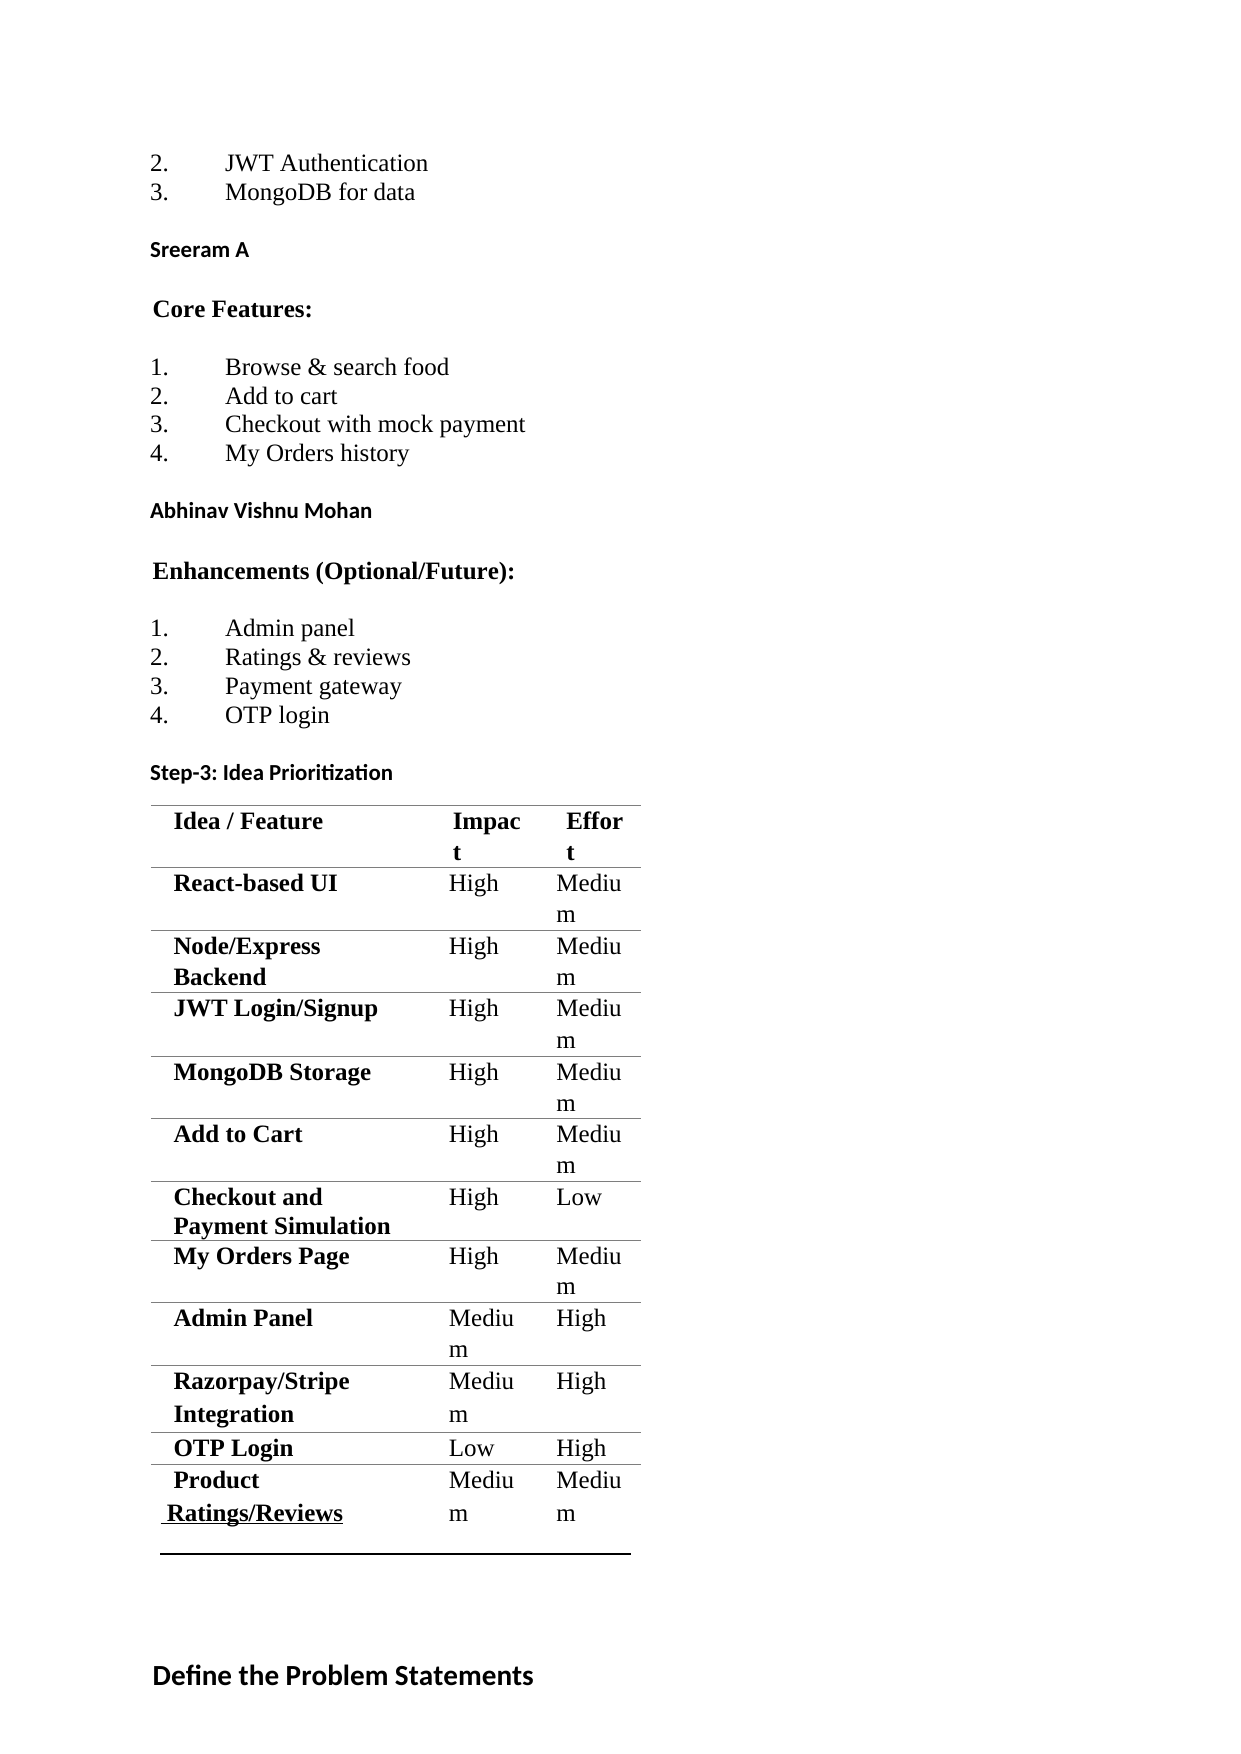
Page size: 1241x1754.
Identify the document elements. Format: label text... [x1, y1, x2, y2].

table_cell Medium [425, 1366, 534, 1432]
list Browse & search food [150, 352, 1211, 381]
table_cell React-based UI [151, 868, 425, 930]
table_header Effort [534, 806, 641, 867]
subtitle Enhancements (Optional/Future): [150, 556, 1211, 584]
table_cell High [425, 868, 534, 930]
table_cell Node/Express Backend [151, 931, 425, 992]
list JWT Authentication [150, 148, 1211, 177]
table_cell Medium [534, 1057, 641, 1118]
table_cell Product Ratings/Reviews [151, 1465, 425, 1558]
table_cell Medium [425, 1303, 534, 1365]
table_cell Medium [534, 1119, 641, 1181]
table_header Impact [425, 806, 534, 867]
table_cell Checkout and Payment Simulation [151, 1182, 425, 1240]
list Ratings & reviews [150, 642, 1211, 671]
table_cell High [425, 1057, 534, 1118]
subtitle Define the Problem Statements [150, 1657, 1211, 1693]
text Abhinav Vishnu Mohan [150, 496, 1211, 524]
table_cell High [425, 1241, 534, 1302]
list OTP login [150, 700, 1211, 728]
table_cell Low [534, 1182, 641, 1240]
table_cell High [425, 993, 534, 1056]
subtitle Core Features: [150, 294, 1211, 323]
table_cell High [534, 1366, 641, 1432]
list Payment gateway [150, 671, 1211, 700]
table_cell MongoDB Storage [151, 1057, 425, 1118]
table_cell Medium [425, 1465, 534, 1553]
table_cell Medium [534, 1465, 641, 1558]
table_cell Add to Cart [151, 1119, 425, 1181]
table_cell My Orders Page [151, 1241, 425, 1302]
list Add to cart [150, 381, 1211, 409]
table_cell High [534, 1303, 641, 1365]
text Sreeram A [150, 235, 1211, 263]
table_cell OTP Login [151, 1433, 425, 1464]
table_cell Admin Panel [151, 1303, 425, 1365]
table_cell Razorpay/Stripe Integration [151, 1366, 425, 1432]
table_cell Medium [534, 868, 641, 930]
table_cell JWT Login/Signup [151, 993, 425, 1056]
table_cell High [534, 1433, 641, 1464]
table_header Idea / Feature [151, 806, 425, 867]
table_cell Low [425, 1433, 534, 1464]
table_cell High [425, 1119, 534, 1181]
list Admin panel [150, 613, 1211, 642]
list My Orders history [150, 438, 1211, 467]
list Checkout with mock payment [150, 409, 1211, 438]
table_cell Medium [534, 1241, 641, 1302]
table_cell High [425, 1182, 534, 1240]
text Step-3: Idea Prioritization [150, 758, 1211, 786]
table_cell Medium [534, 931, 641, 992]
table_cell Medium [534, 993, 641, 1056]
list MongoDB for data [150, 177, 1211, 206]
table_cell High [425, 931, 534, 992]
